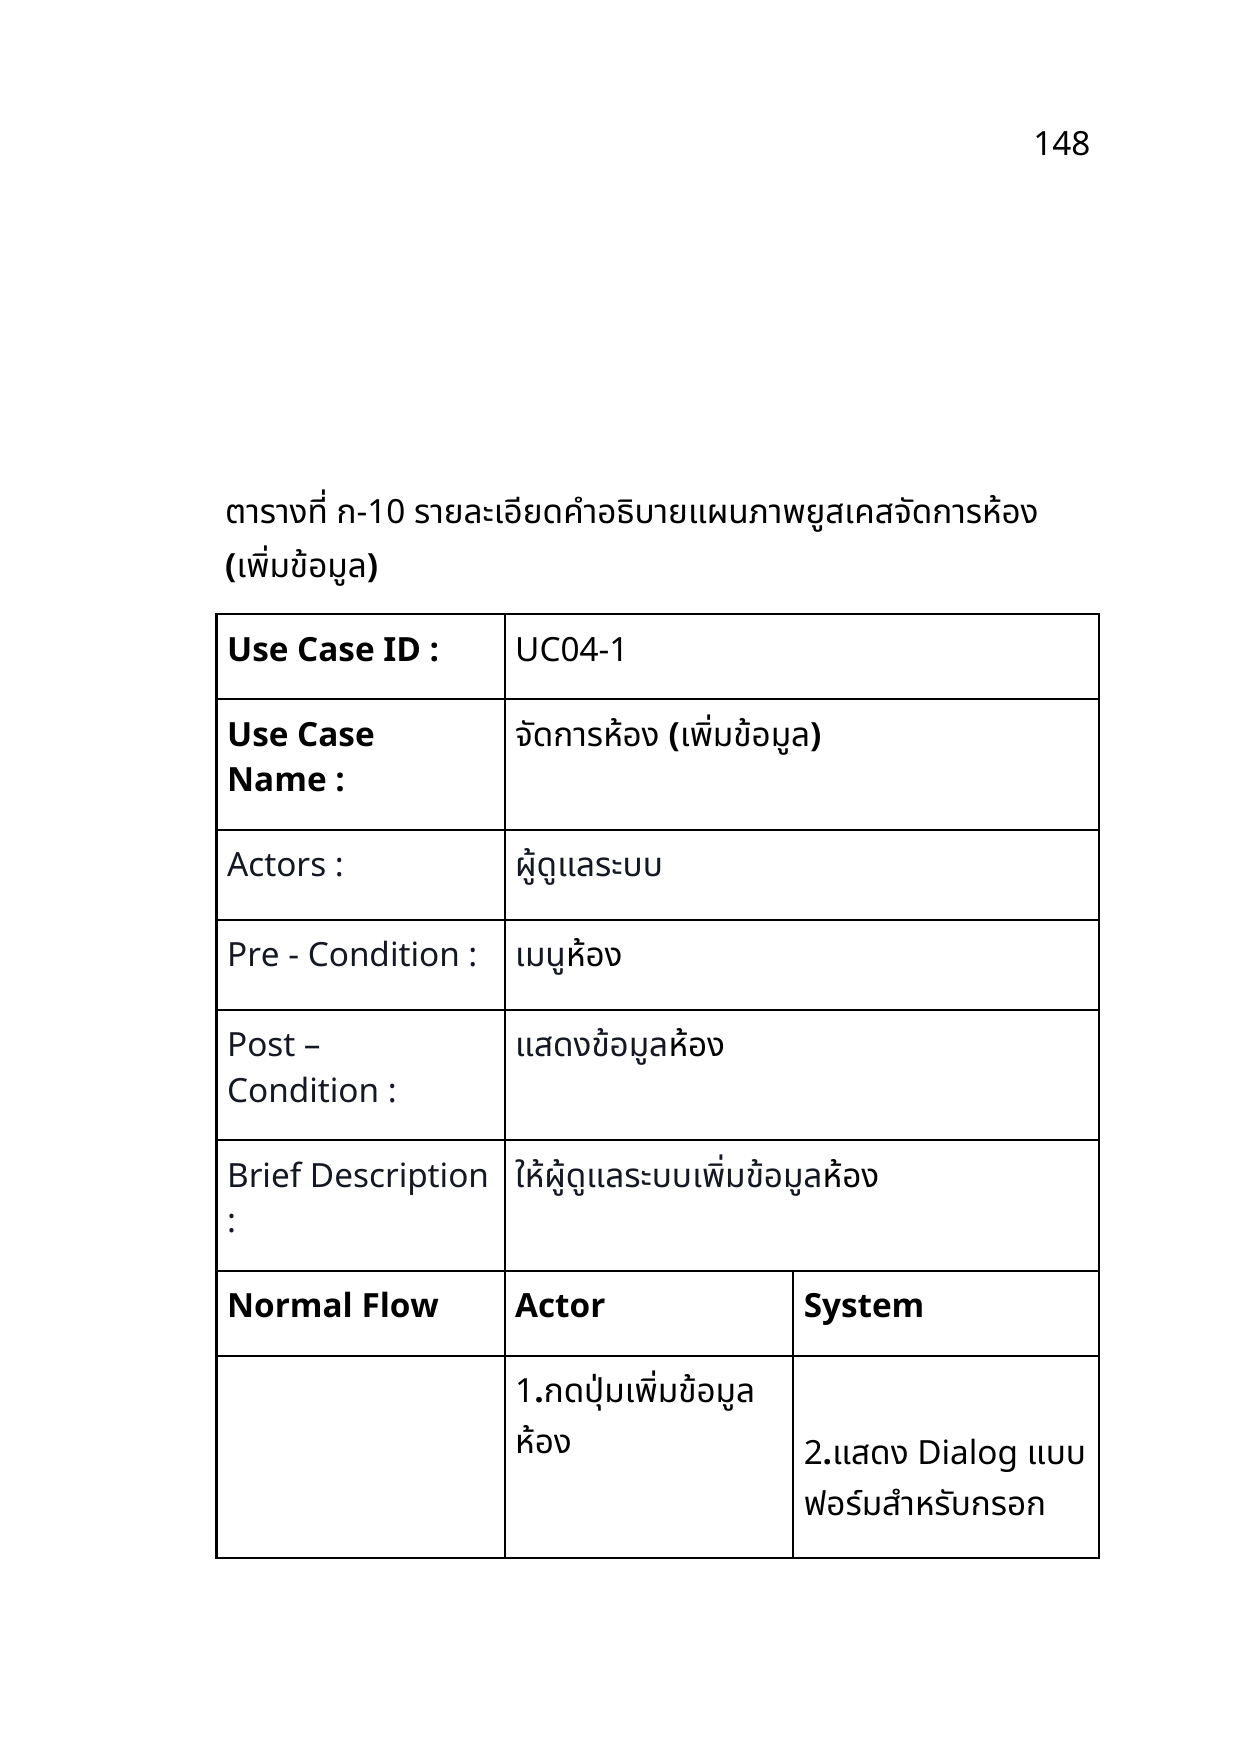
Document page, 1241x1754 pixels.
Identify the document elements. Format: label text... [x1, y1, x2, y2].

table_cell System [794, 1272, 1098, 1354]
table_cell Pre - Condition : [218, 921, 504, 1009]
table_cell ให้ผู้ดูแลระบบเพิ่มข้อมูลห้อง [506, 1141, 1098, 1269]
table_cell ผู้ดูแลระบบ [506, 831, 1098, 919]
table_header Use Case ID : [218, 615, 504, 698]
table_cell Brief Description : [218, 1141, 504, 1269]
table_cell เมนูห้อง [506, 921, 1098, 1009]
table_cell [794, 1357, 1098, 1557]
text ตารางที่ ก-10 รายละเอียดคำอธิบายแผนภาพยูสเคสจัดการห้อง (เพิ่มข้อมูล) [225, 487, 1090, 593]
table_cell Normal Flow [218, 1272, 504, 1354]
table_cell Use Case Name : [218, 700, 504, 829]
table_header UC04-1 [506, 615, 1098, 698]
table_cell Actors : [218, 831, 504, 919]
table_cell แสดงข้อมูลห้อง [506, 1011, 1098, 1139]
table_cell [218, 1357, 504, 1557]
table_cell Post – Condition : [218, 1011, 504, 1139]
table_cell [506, 1357, 792, 1557]
table_cell จัดการห้อง (เพิ่มข้อมูล) [506, 700, 1098, 829]
table_cell Actor [506, 1272, 792, 1354]
